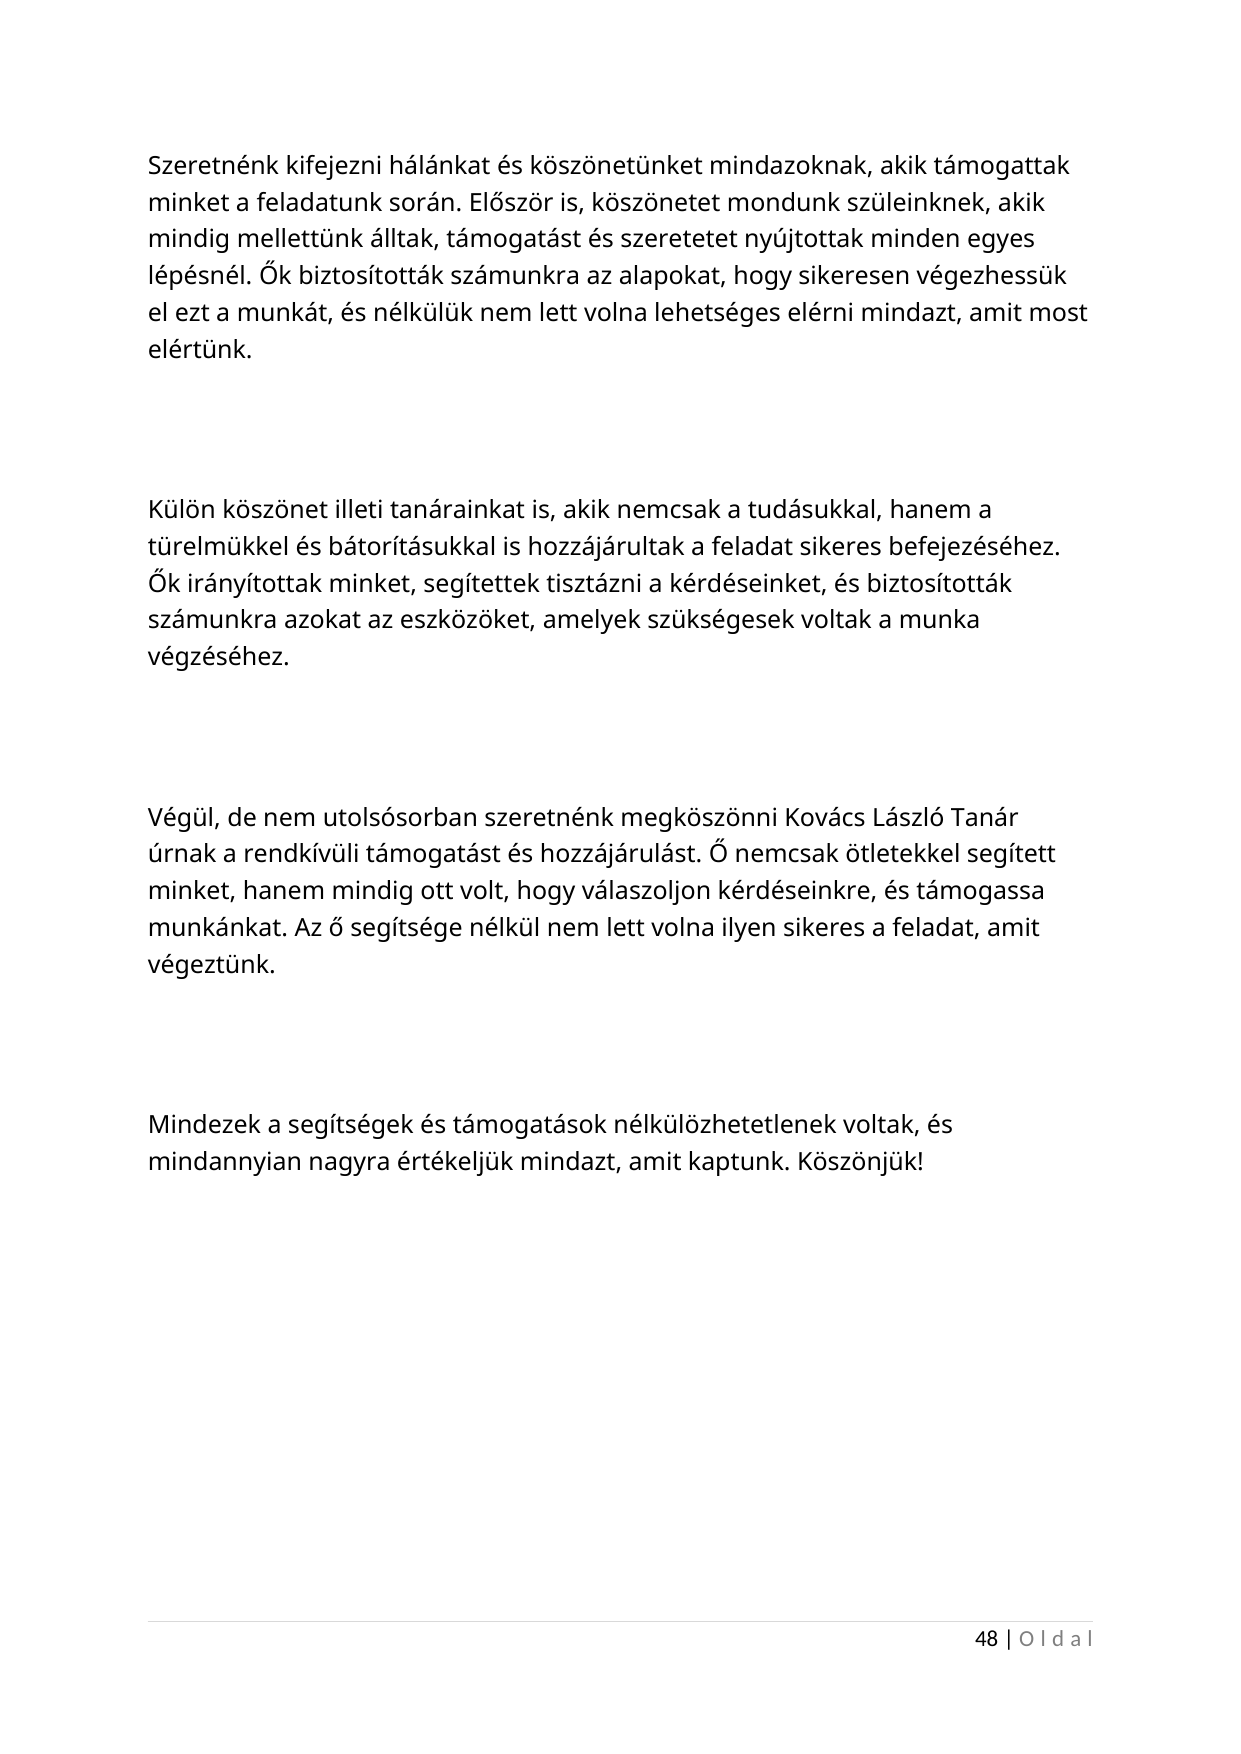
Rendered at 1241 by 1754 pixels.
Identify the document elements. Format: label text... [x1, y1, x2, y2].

text Szeretnénk kifejezni hálánkat és köszönetünket mindazoknak, akik támogattak minket a feladatunk során. Először is, köszönetet mondunk szüleinknek, akik mindig mellettünk álltak, támogatást és szeretetet nyújtottak minden egyes lépésnél. Ők biztosították számunkra az alapokat, hogy sikeresen végezhessük el ezt a munkát, és nélkülük nem lett volna lehetséges elérni mindazt, amit most elértünk. [148, 148, 1093, 366]
text Külön köszönet illeti tanárainkat is, akik nemcsak a tudásukkal, hanem a türelmükkel és bátorításukkal is hozzájárultak a feladat sikeres befejezéséhez. Ők irányítottak minket, segítettek tisztázni a kérdéseinket, és biztosították számunkra azokat az eszközöket, amelyek szükségesek voltak a munka végzéséhez. [148, 492, 1093, 673]
text Mindezek a segítségek és támogatások nélkülözhetetlenek voltak, és mindannyian nagyra értékeljük mindazt, amit kaptunk. Köszönjük! [148, 1107, 1093, 1177]
text Végül, de nem utolsósorban szeretnénk megköszönni Kovács László Tanár úrnak a rendkívüli támogatást és hozzájárulást. Ő nemcsak ötletekkel segített minket, hanem mindig ott volt, hogy válaszoljon kérdéseinkre, és támogassa munkánkat. Az ő segítsége nélkül nem lett volna ilyen sikeres a feladat, amit végeztünk. [148, 799, 1093, 980]
